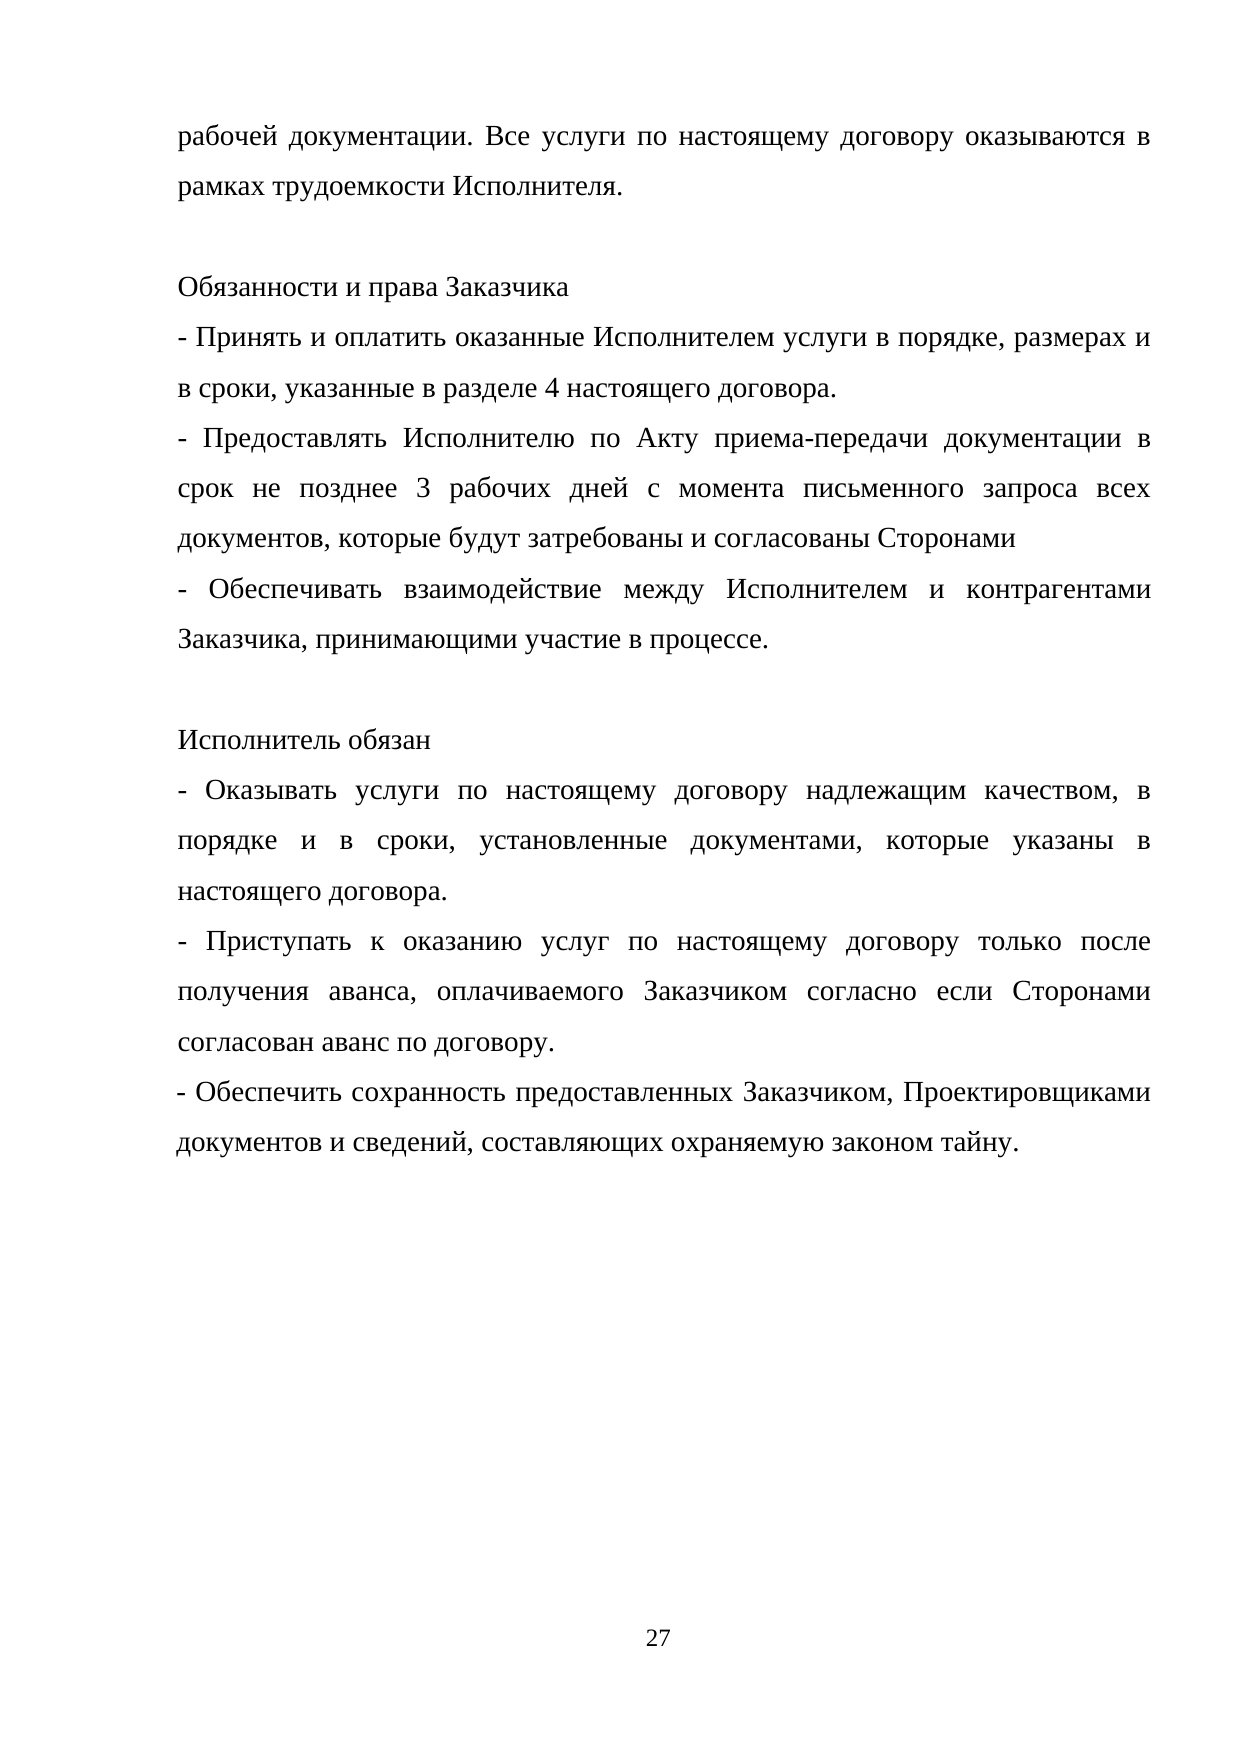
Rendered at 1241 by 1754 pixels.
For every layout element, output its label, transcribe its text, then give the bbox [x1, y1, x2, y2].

text - Предоставлять Исполнителю по Акту приема-передачи документации в срок не позднее 3 рабочих дней с момента письменного запроса всех документов, которые будут затребованы и согласованы Сторонами [177, 420, 1152, 554]
text Исполнитель обязан [177, 722, 1152, 755]
text Обязанности и права Заказчика [177, 269, 1152, 303]
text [177, 118, 1152, 202]
text - Обеспечить сохранность предоставленных Заказчиком, Проектировщиками документов и сведений, составляющих охраняемую законом тайну. [176, 1074, 1152, 1158]
text - Принять и оплатить оказанные Исполнителем услуги в порядке, размерах и в сроки, указанные в разделе 4 настоящего договора. [177, 319, 1152, 403]
text - Оказывать услуги по настоящему договору надлежащим качеством, в порядке и в сроки, установленные документами, которые указаны в настоящего договора. [177, 772, 1152, 906]
text - Приступать к оказанию услуг по настоящему договору только после получения аванса, оплачиваемого Заказчиком согласно если Сторонами согласован аванс по договору. [177, 923, 1152, 1057]
text - Обеспечивать взаимодействие между Исполнителем и контрагентами Заказчика, принимающими участие в процессе. [177, 571, 1152, 655]
